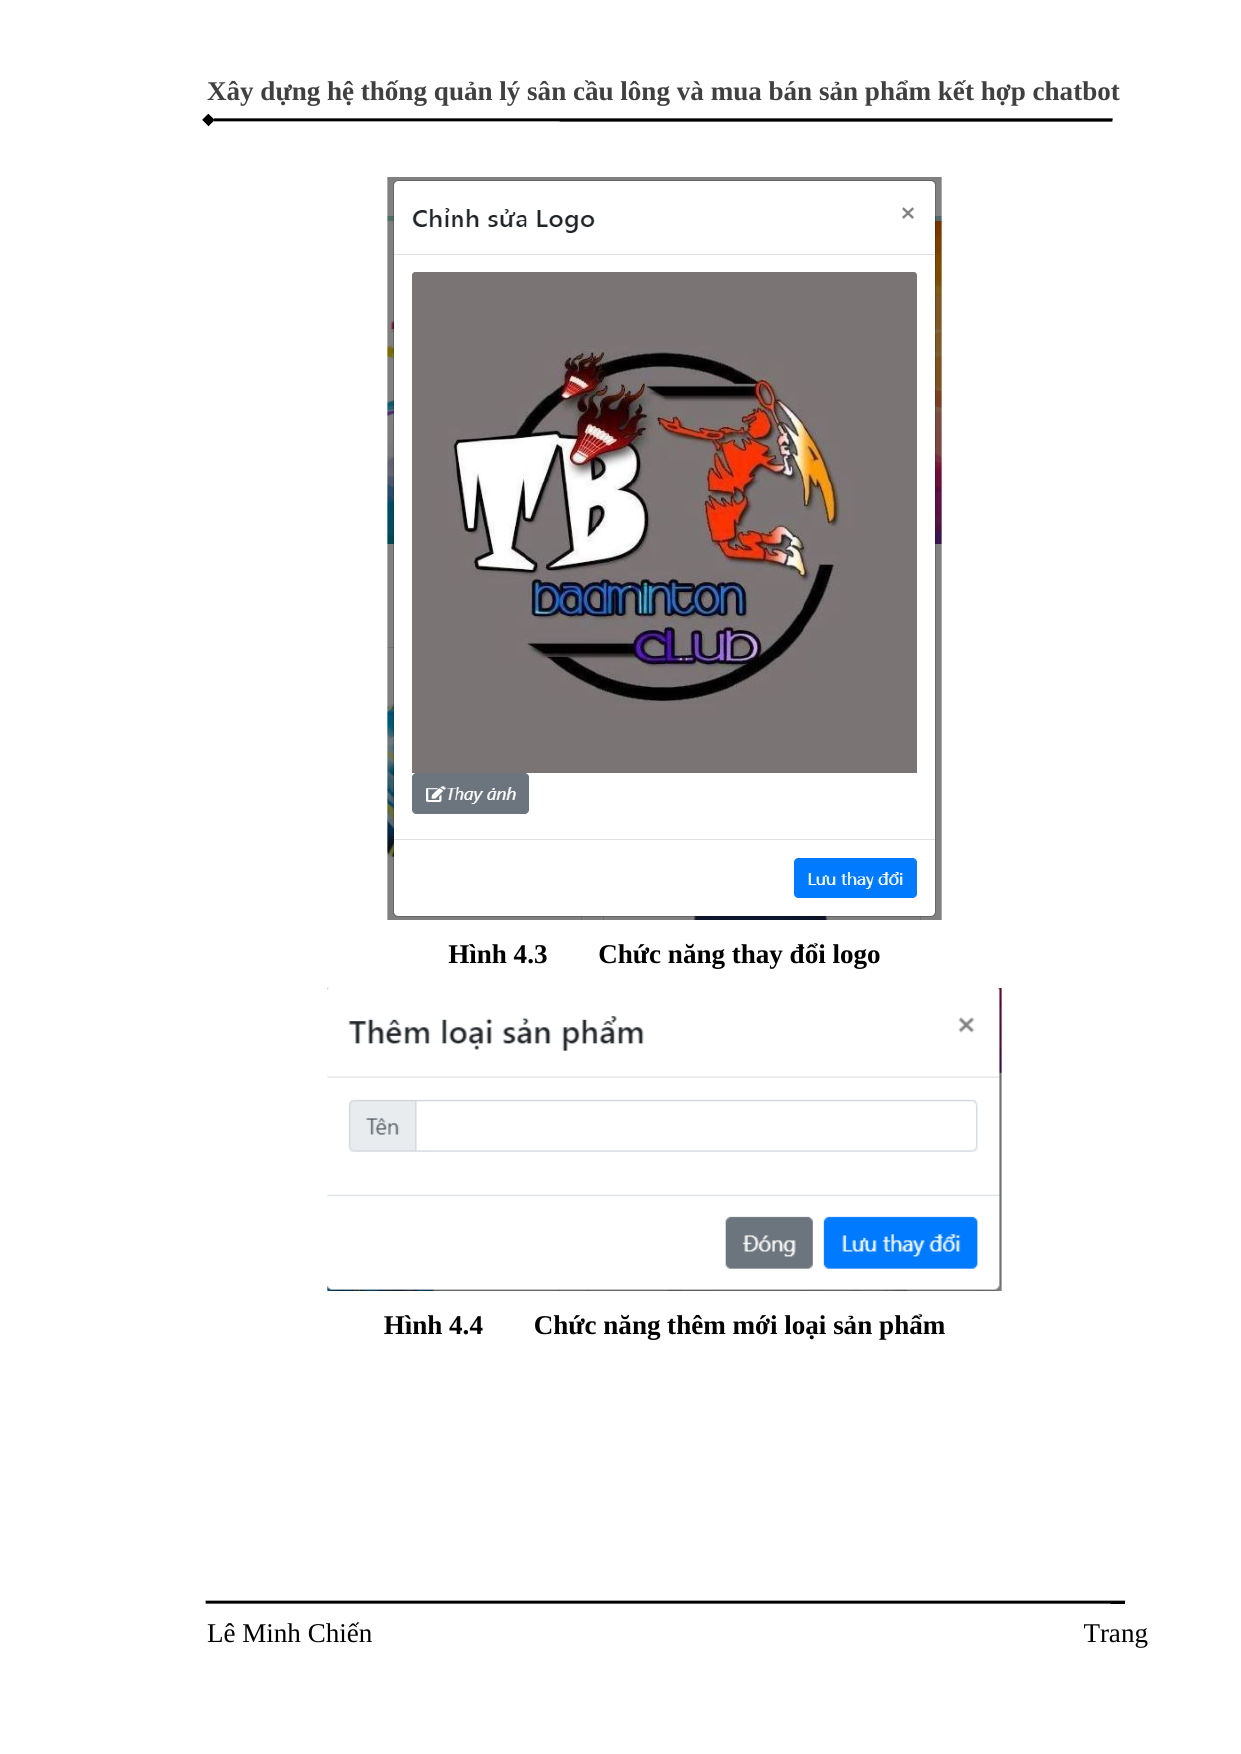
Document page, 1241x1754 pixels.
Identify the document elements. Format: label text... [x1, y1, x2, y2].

picture [327, 988, 1002, 1291]
text Chức năng thay đổi logo [207, 939, 1122, 970]
text Chức năng thêm mới loại sản phẩm [207, 1309, 1122, 1340]
picture [387, 177, 942, 920]
